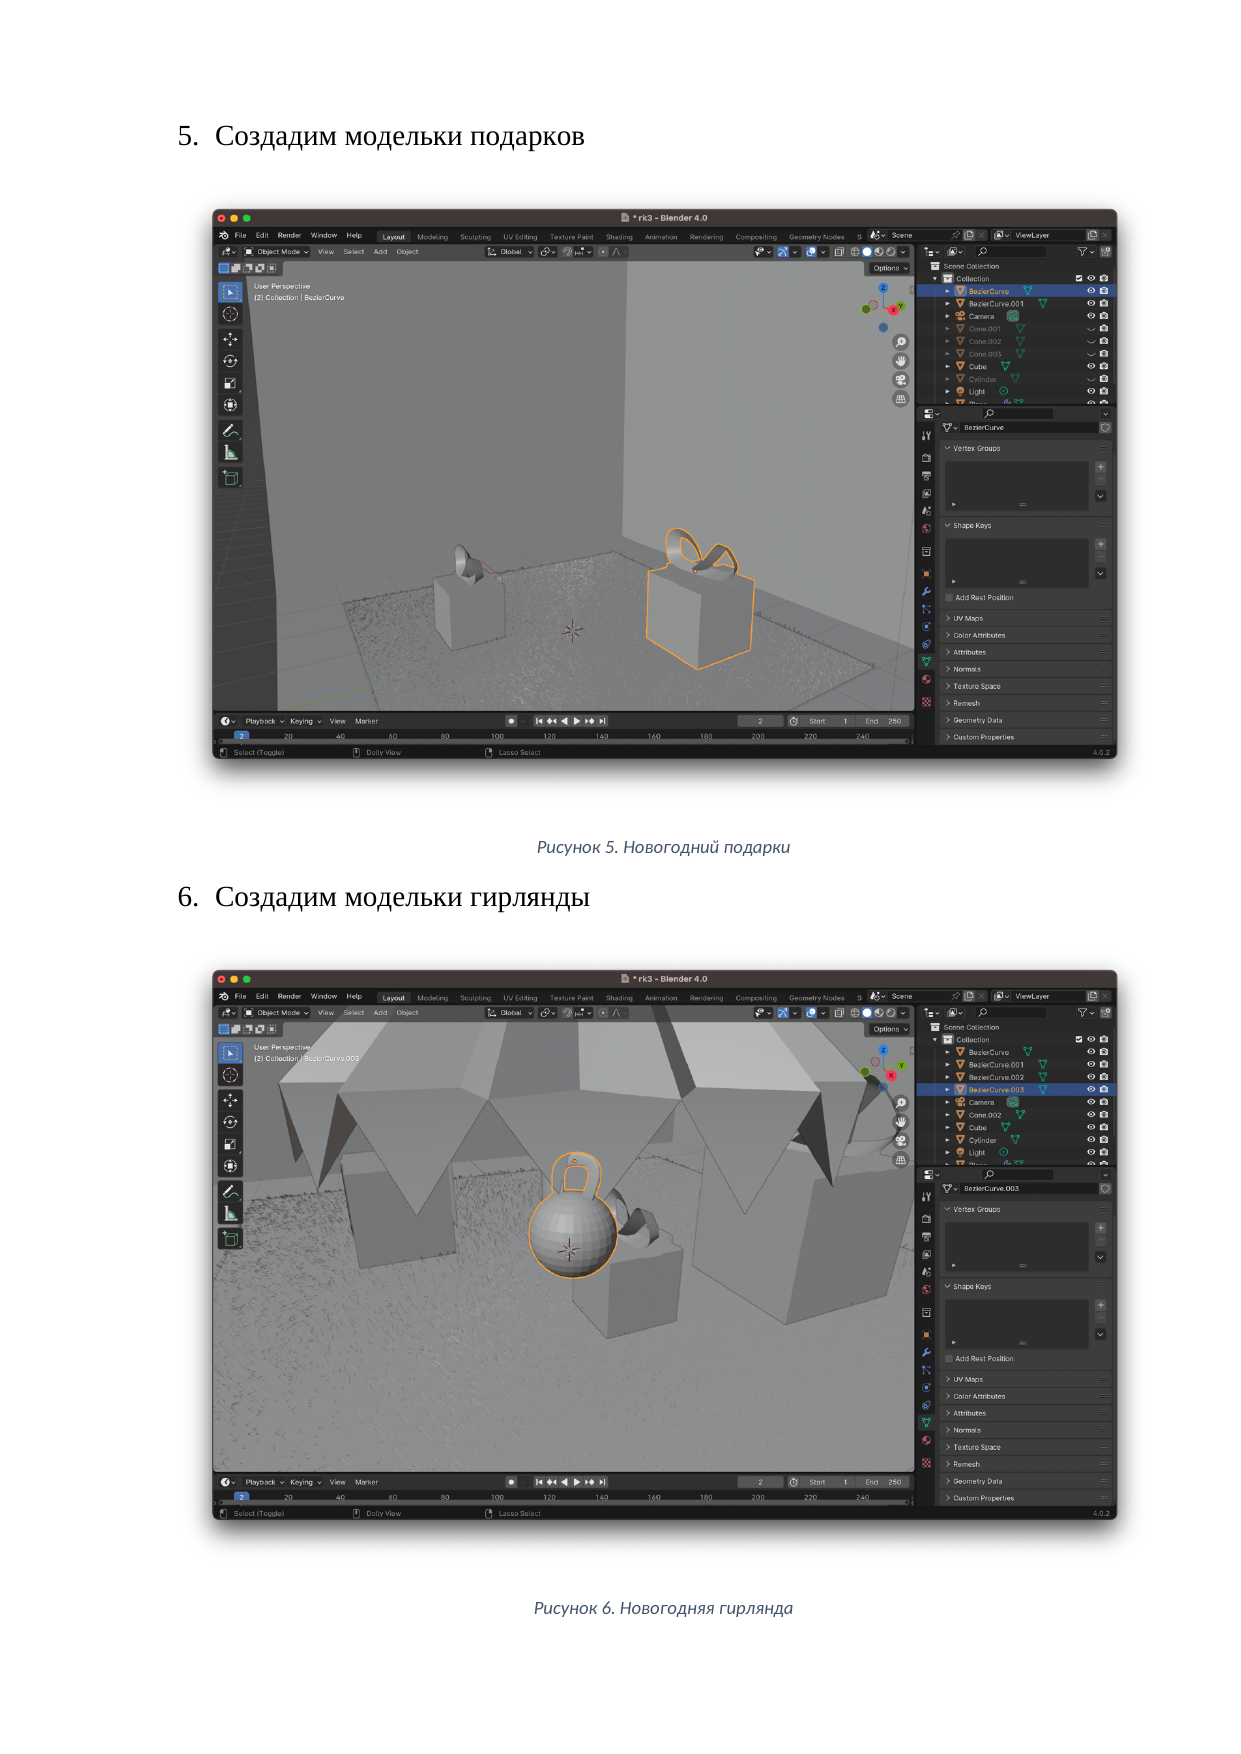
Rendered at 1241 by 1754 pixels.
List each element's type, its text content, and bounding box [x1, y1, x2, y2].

list Создадим модельки гирлянды [177, 879, 1152, 913]
picture [177, 946, 1152, 1566]
list Создадим модельки подарков [177, 118, 1152, 152]
picture [177, 185, 1152, 805]
